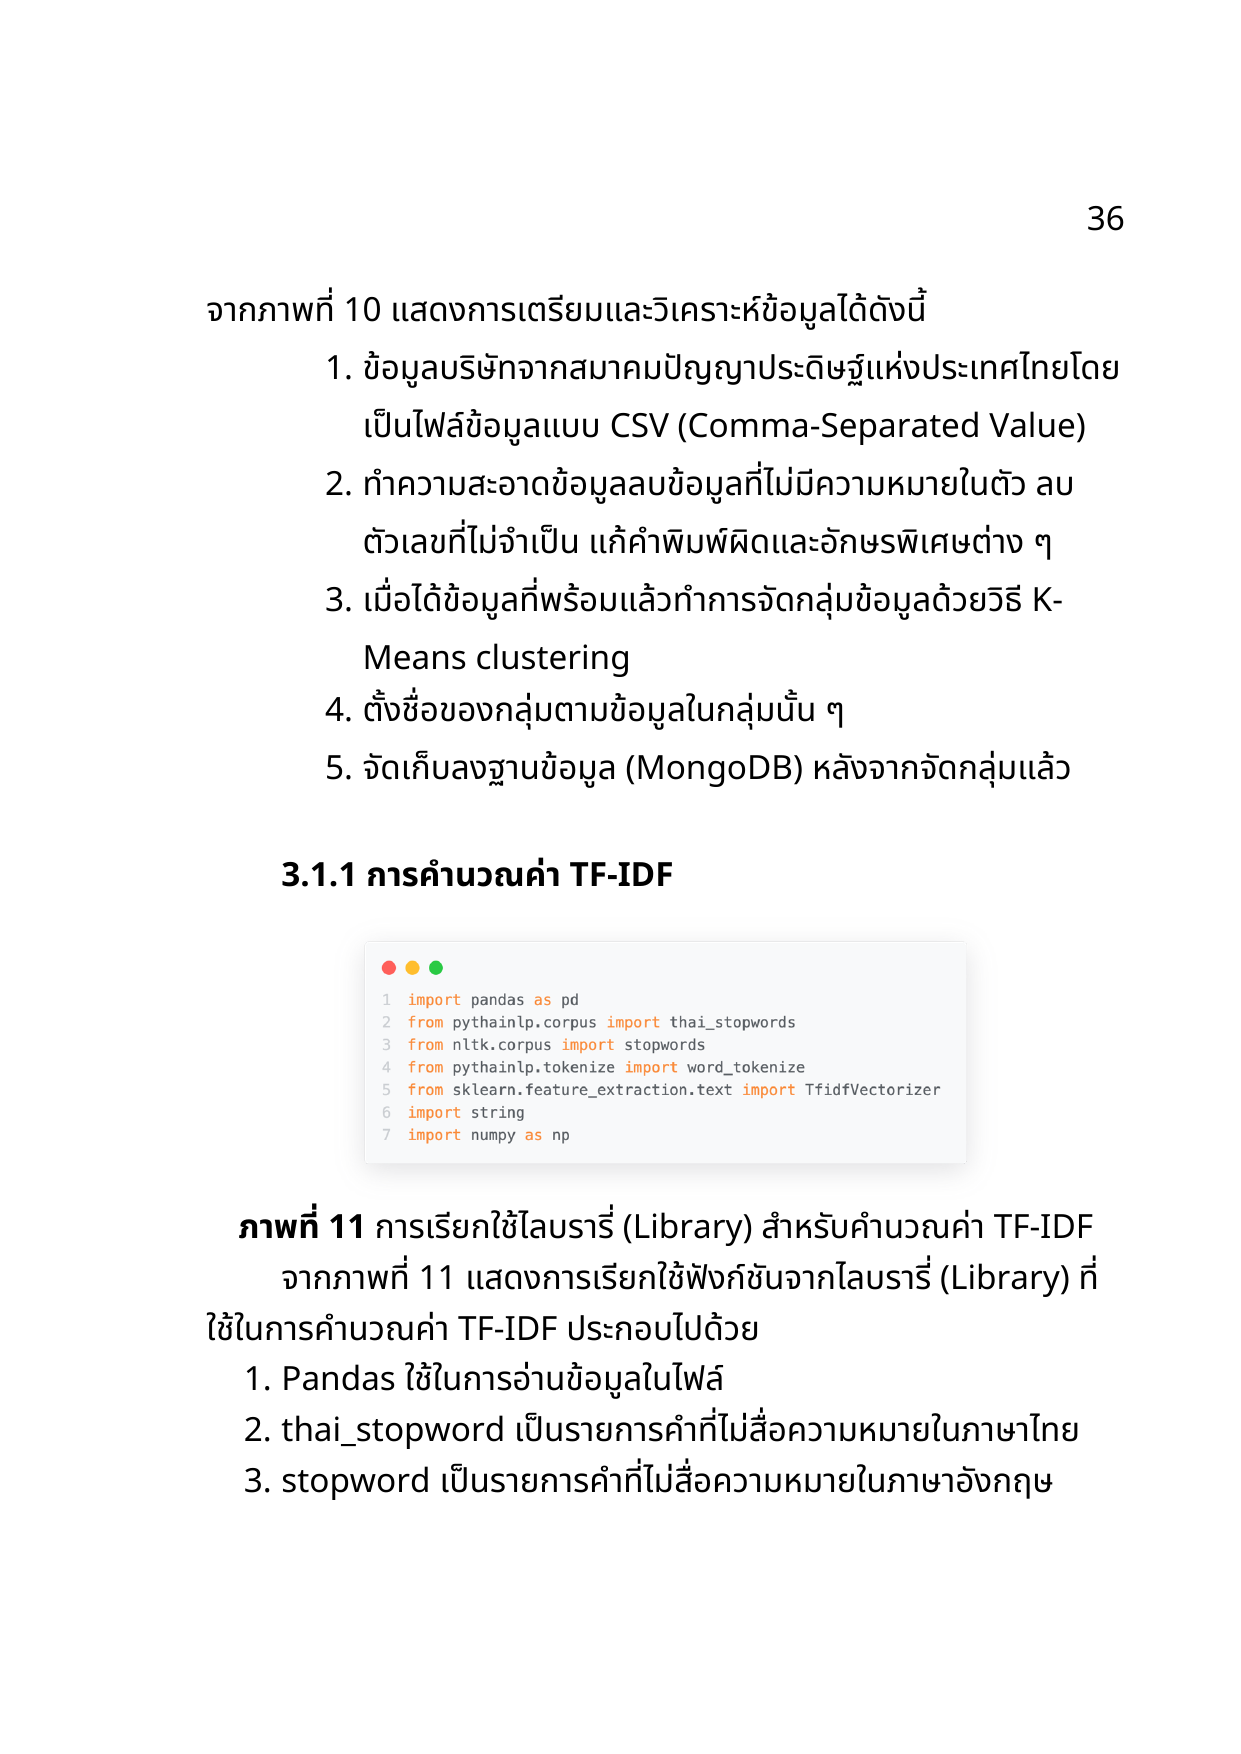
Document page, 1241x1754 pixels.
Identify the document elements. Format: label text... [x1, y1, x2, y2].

list ตั้งชื่อของกลุ่มตามข้อมูลในกลุ่มนั้น ๆ [325, 686, 1125, 736]
list เมื่อได้ข้อมูลที่พร้อมแล้วทำการจัดกลุ่มข้อมูลด้วยวิธี K-Means clustering [325, 576, 1125, 679]
list Pandas ใช้ในการอ่านข้อมูลในไฟล์ [244, 1355, 1125, 1406]
list จากภาพที่ 10 แสดงการเตรียมและวิเคราะห์ข้อมูลได้ดังนี้ [206, 286, 1125, 336]
list จัดเก็บลงฐานข้อมูล (MongoDB) หลังจากจัดกลุ่มแล้ว [325, 744, 1125, 794]
list thai_stopword เป็นรายการคำที่ไม่สื่อความหมายในภาษาไทย [244, 1406, 1125, 1456]
picture [328, 905, 1003, 1200]
text 3.1.1 การคำนวณค่า TF-IDF [281, 851, 1125, 902]
list stopword เป็นรายการคำที่ไม่สื่อความหมายในภาษาอังกฤษ [244, 1456, 1125, 1507]
list ข้อมูลบริษัทจากสมาคมปัญญาประดิษฐ์แห่งประเทศไทยโดยเป็นไฟล์ข้อมูลแบบ CSV (Comma-Separated Value) [325, 344, 1125, 453]
list ทำความสะอาดข้อมูลลบข้อมูลที่ไม่มีความหมายในตัว ลบตัวเลขที่ไม่จำเป็น แก้คำพิมพ์ผิดและอักษรพิเศษต่าง ๆ [325, 460, 1125, 569]
text ภาพที่ 11 การเรียกใช้ไลบรารี่ (Library) สำหรับคำนวณค่า TF-IDF [206, 1203, 1125, 1254]
text จากภาพที่ 11 แสดงการเรียกใช้ฟังก์ชันจากไลบรารี่ (Library) ที่ใช้ในการคำนวณค่า TF-IDF ประกอบไปด้วย [206, 1254, 1125, 1355]
